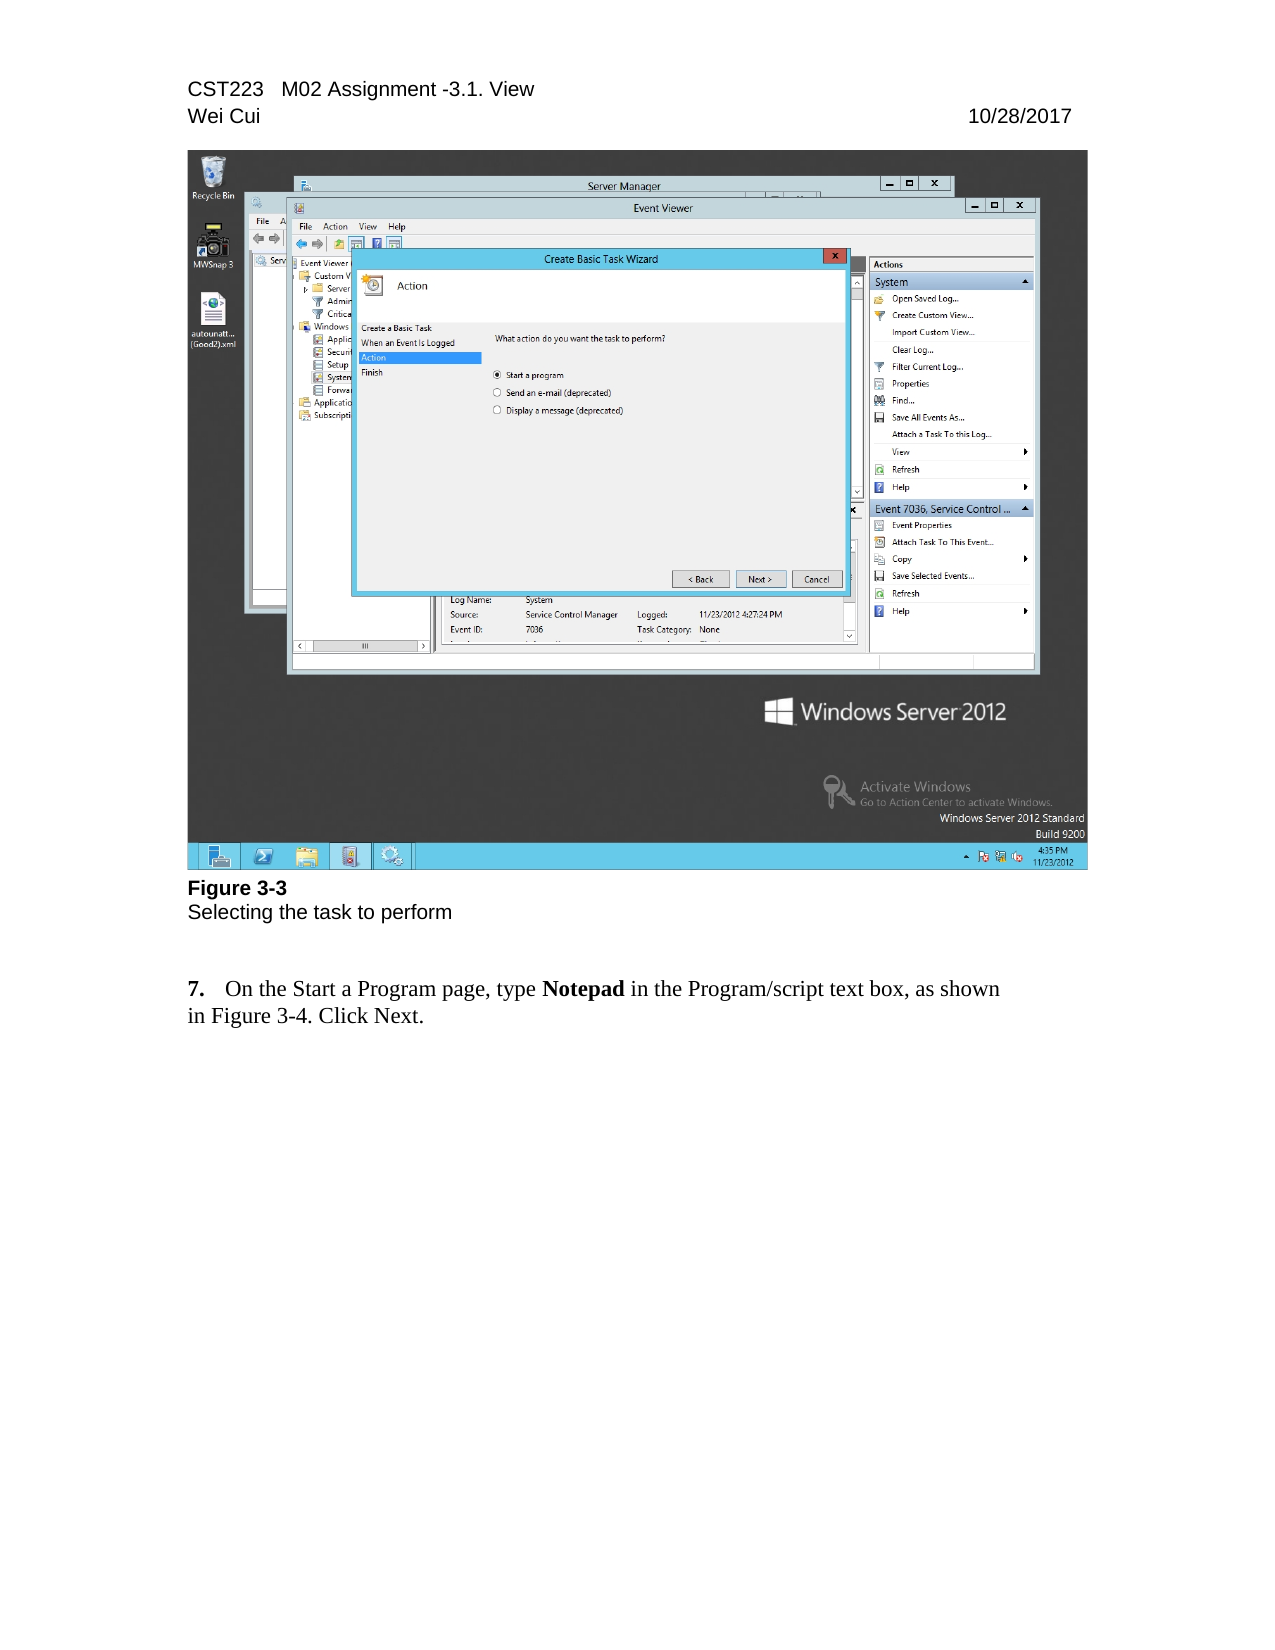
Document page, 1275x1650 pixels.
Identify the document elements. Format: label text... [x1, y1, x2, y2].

text Figure 3-3 [187, 876, 1087, 900]
text Selecting the task to perform [187, 900, 1087, 924]
picture [187, 150, 1088, 870]
text 7. On the Start a Program page, type Notepad in the Program/script text box, as shown in Figure 3-4. Click Next. [187, 976, 1022, 1028]
